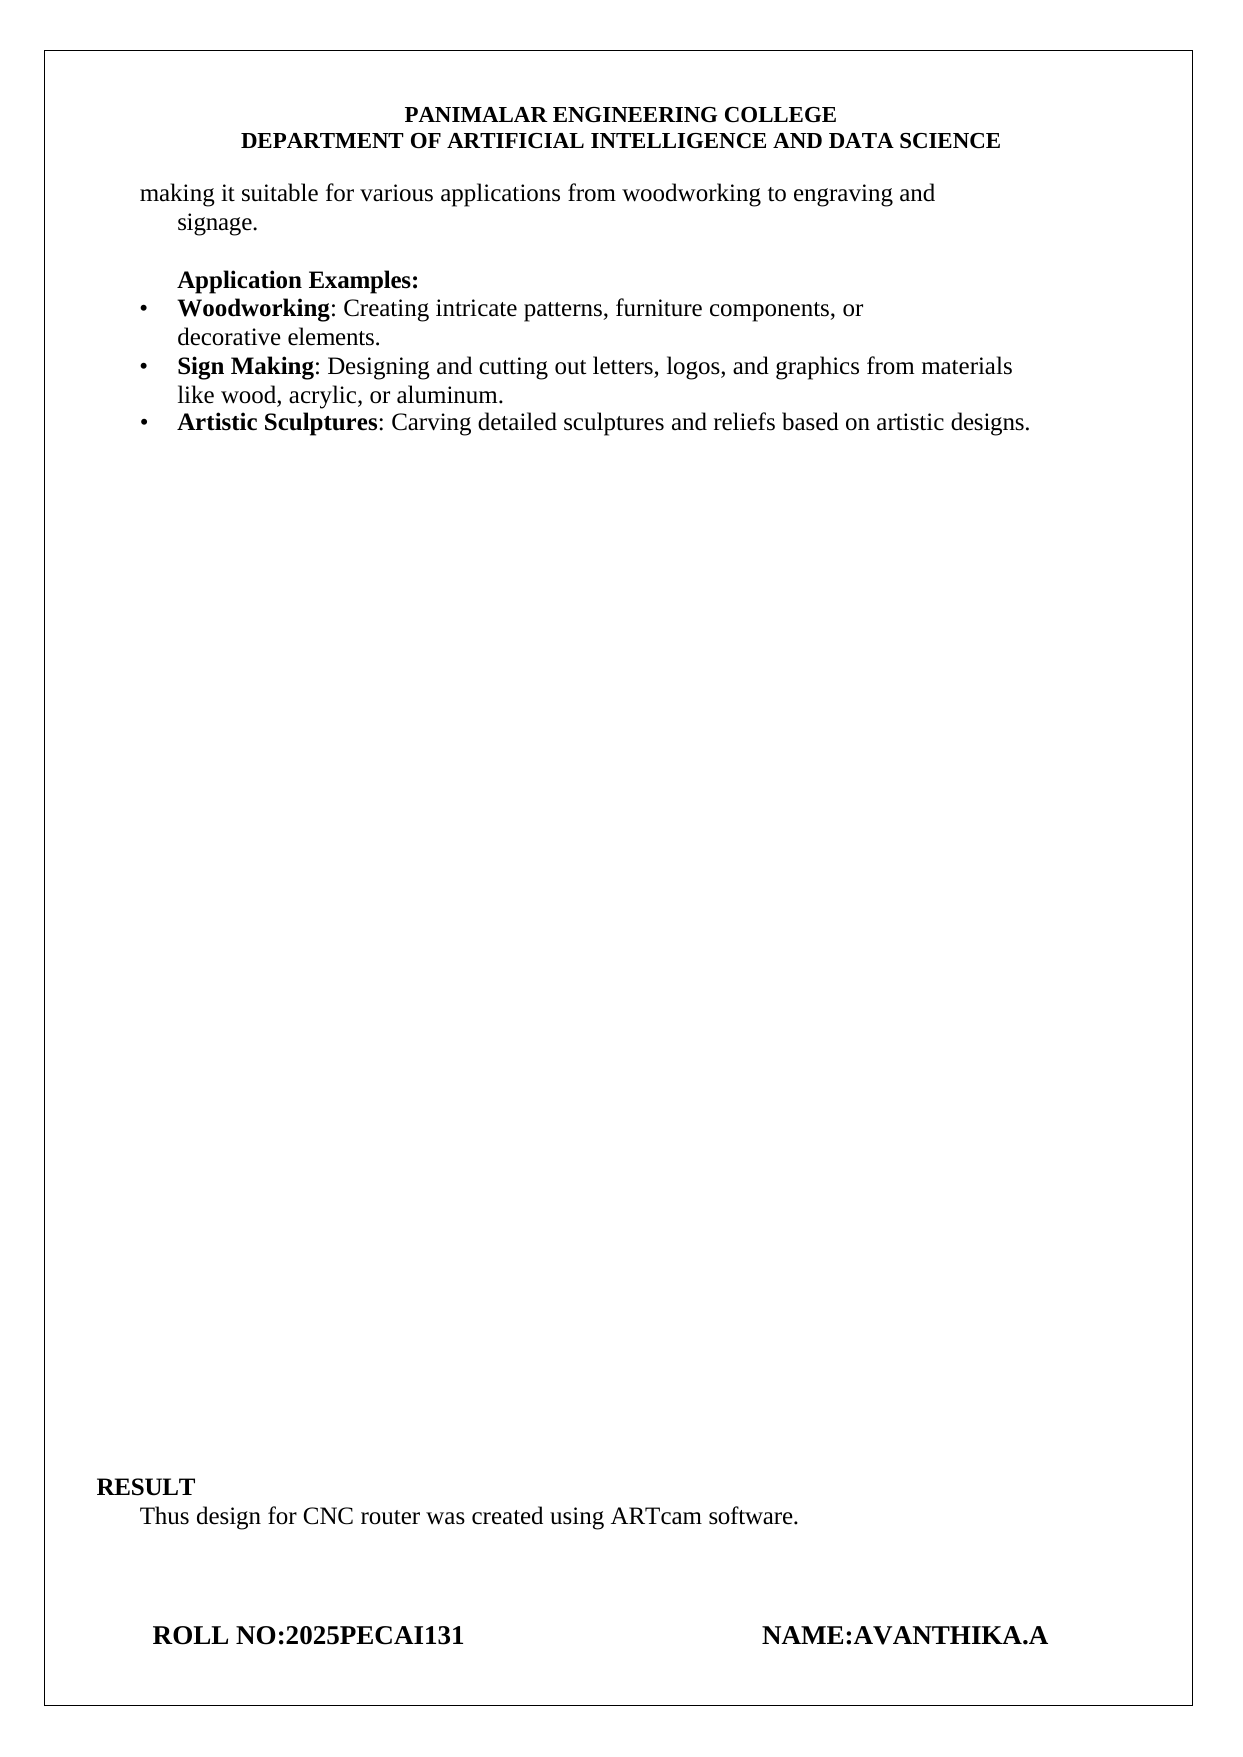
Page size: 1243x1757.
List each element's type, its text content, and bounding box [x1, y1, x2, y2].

list Woodworking: Creating intricate patterns, furniture components, or decorative elements. [139, 293, 967, 351]
text making it suitable for various applications from woodworking to engraving and signage. [139, 178, 1004, 236]
list Sign Making: Designing and cutting out letters, logos, and graphics from materials like wood, acrylic, or aluminum. [139, 351, 1049, 408]
subtitle RESULT [96, 1472, 1184, 1501]
subtitle Application Examples: [177, 265, 1184, 293]
text Thus design for CNC router was created using ARTcam software. [139, 1501, 1184, 1529]
list Artistic Sculptures: Carving detailed sculptures and reliefs based on artistic designs. [139, 408, 1184, 436]
